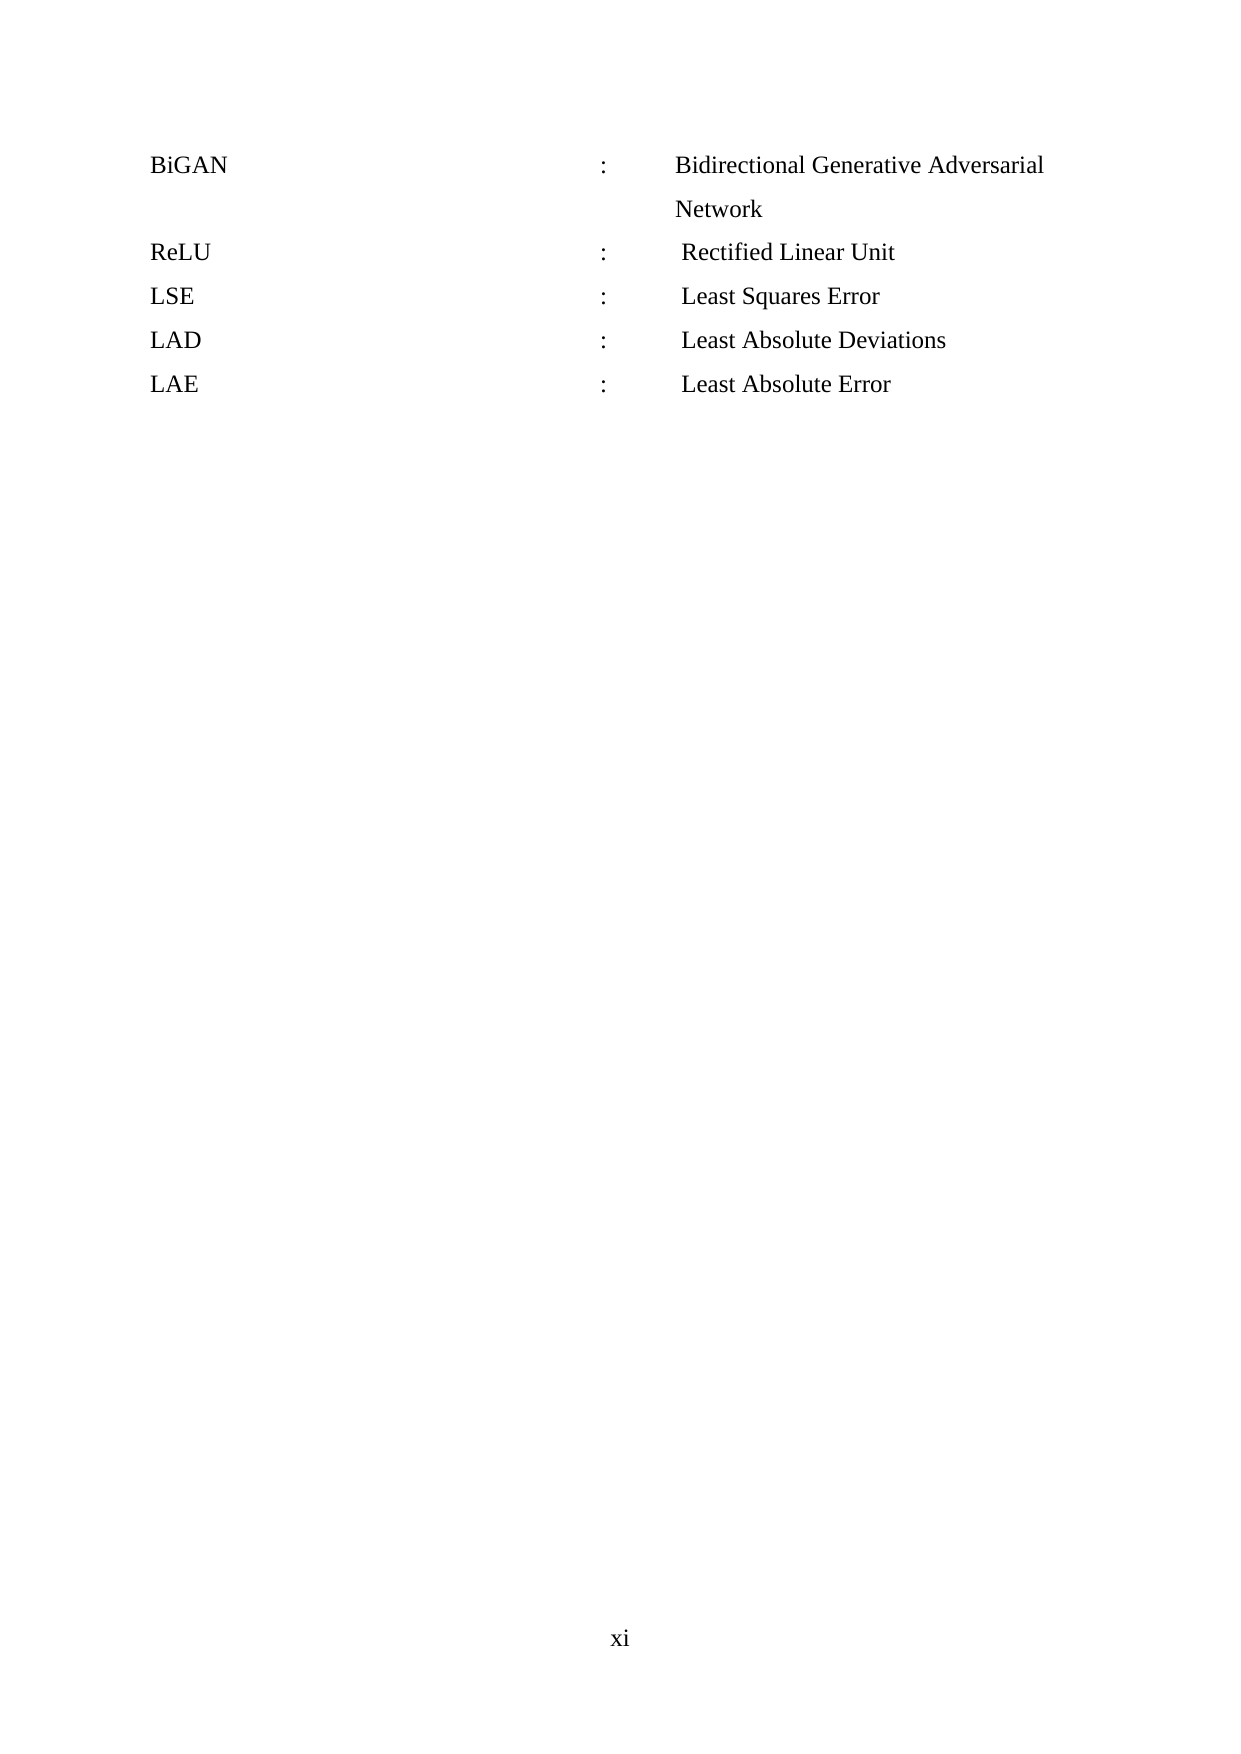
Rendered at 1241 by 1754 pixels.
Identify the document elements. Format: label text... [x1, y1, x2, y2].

text BiGAN : Bidirectional Generative Adversarial [150, 150, 1090, 179]
text LAE : Least Absolute Error [150, 369, 1090, 397]
text LSE : Least Squares Error [150, 281, 1090, 310]
text ReLU : Rectified Linear Unit [150, 237, 1090, 266]
text LAD : Least Absolute Deviations [150, 325, 1090, 354]
text Network [150, 194, 1090, 222]
